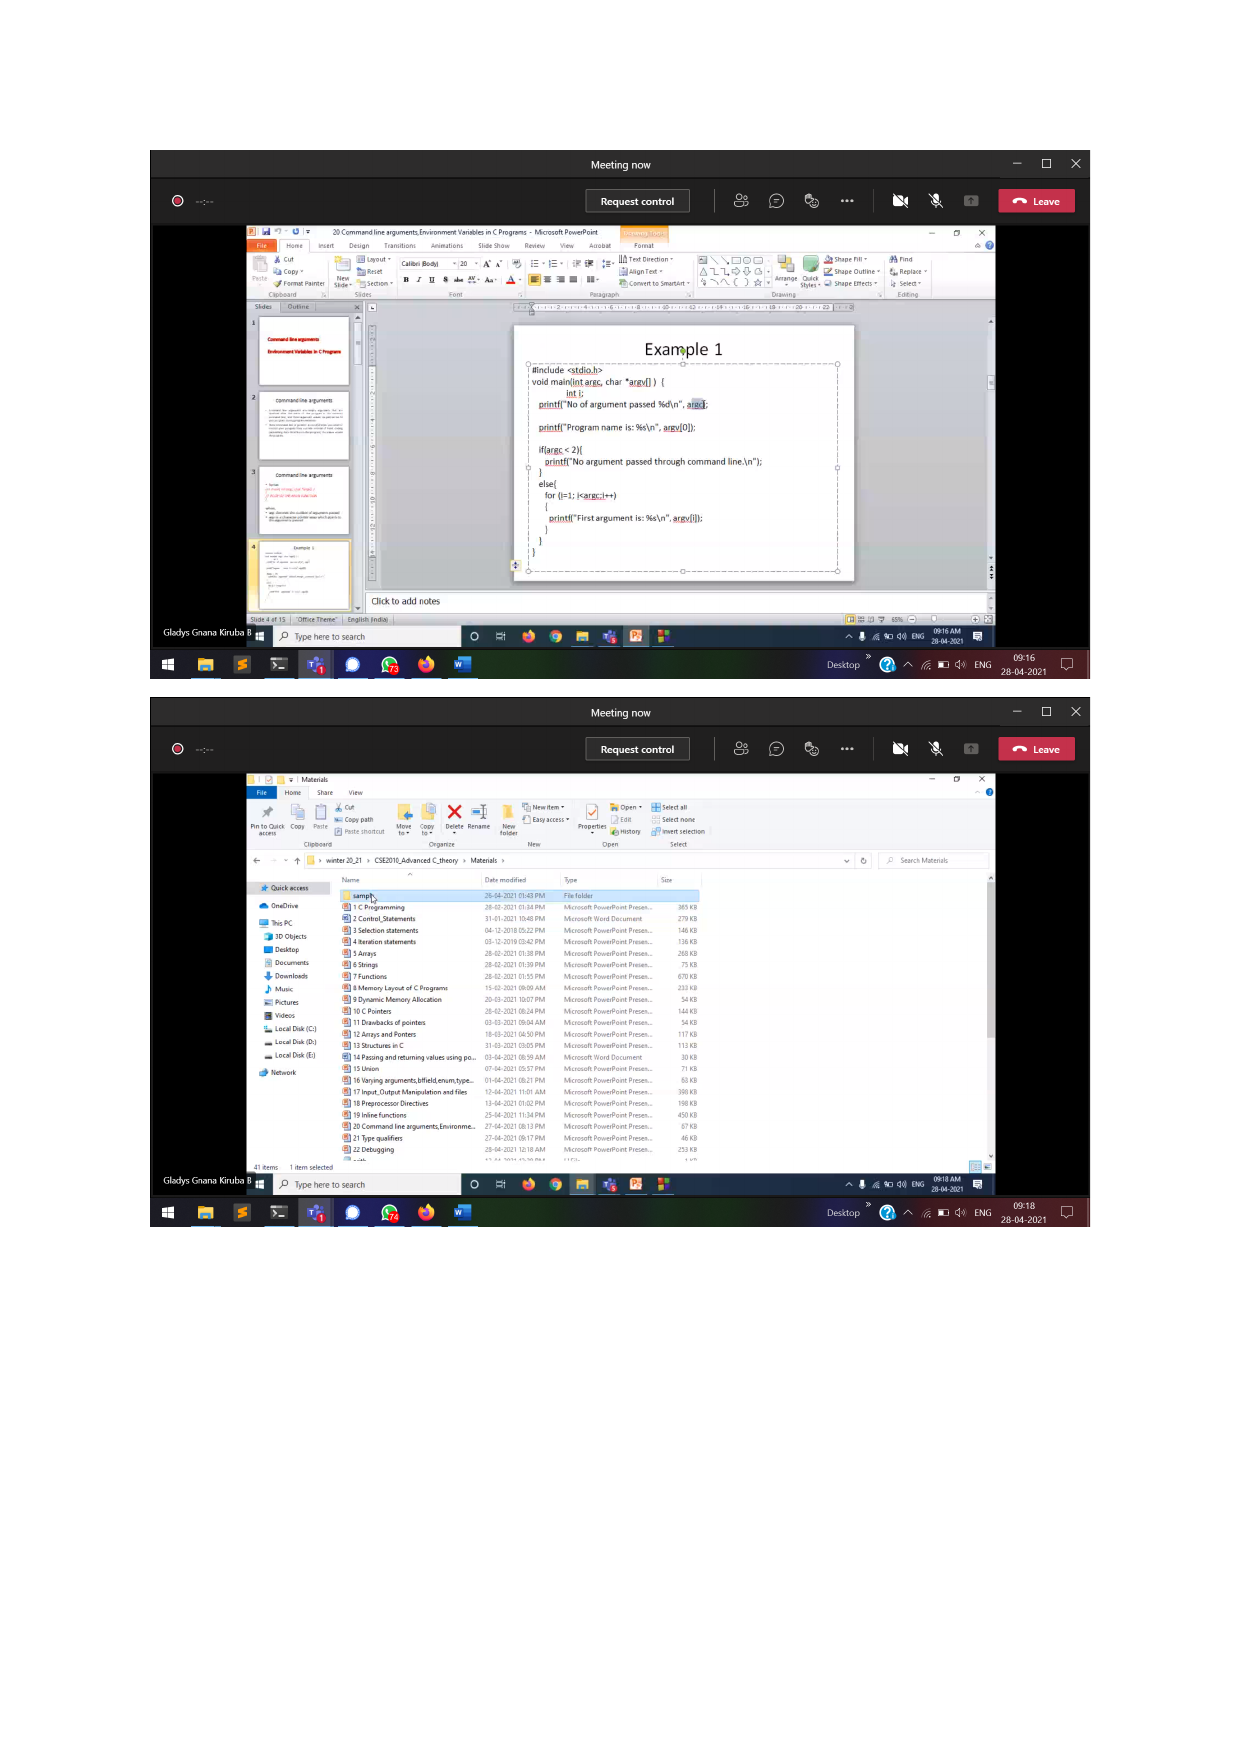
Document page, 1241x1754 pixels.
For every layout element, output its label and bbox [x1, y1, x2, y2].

picture [150, 150, 1091, 679]
picture [150, 697, 1091, 1227]
